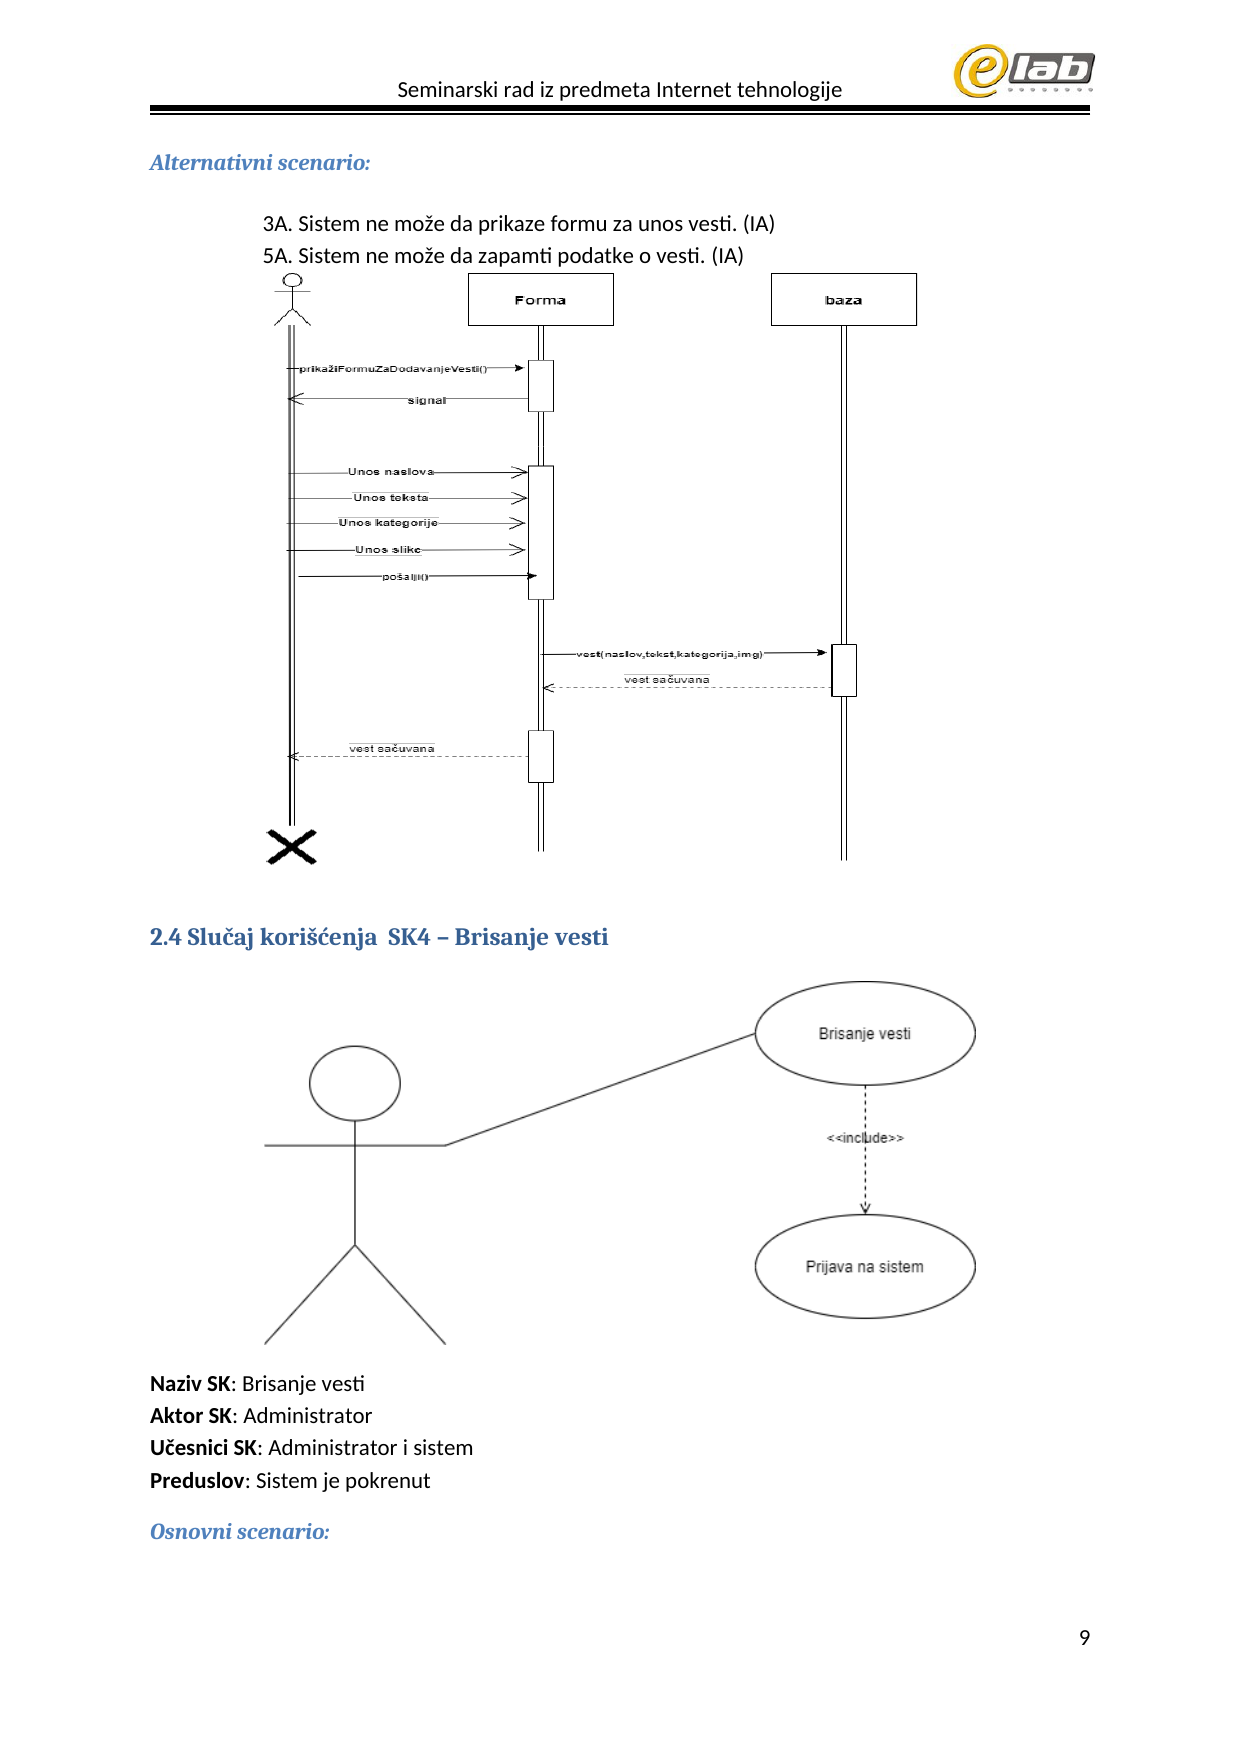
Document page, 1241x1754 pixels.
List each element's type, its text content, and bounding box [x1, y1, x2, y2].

text Aktor SK: Administrator [150, 1401, 1090, 1429]
picture [262, 273, 918, 869]
text Naziv SK: Brisanje vesti [150, 1369, 1090, 1397]
text Preduslov: Sistem je pokrenut [150, 1466, 1090, 1494]
text 5A. Sistem ne može da zapamti podatke o vesti. (IA) [187, 242, 1090, 269]
picture [951, 44, 1096, 98]
subtitle Osnovni scenario: [150, 1519, 1090, 1545]
subtitle Alternativni scenario: [150, 150, 1090, 176]
picture [264, 981, 976, 1345]
subtitle 2.4 Slučaj korišćenja SK4 – Brisanje vesti [150, 923, 1090, 952]
text Učesnici SK: Administrator i sistem [150, 1433, 1090, 1462]
text 3A. Sistem ne može da prikaze formu za unos vesti. (IA) [262, 209, 1090, 237]
